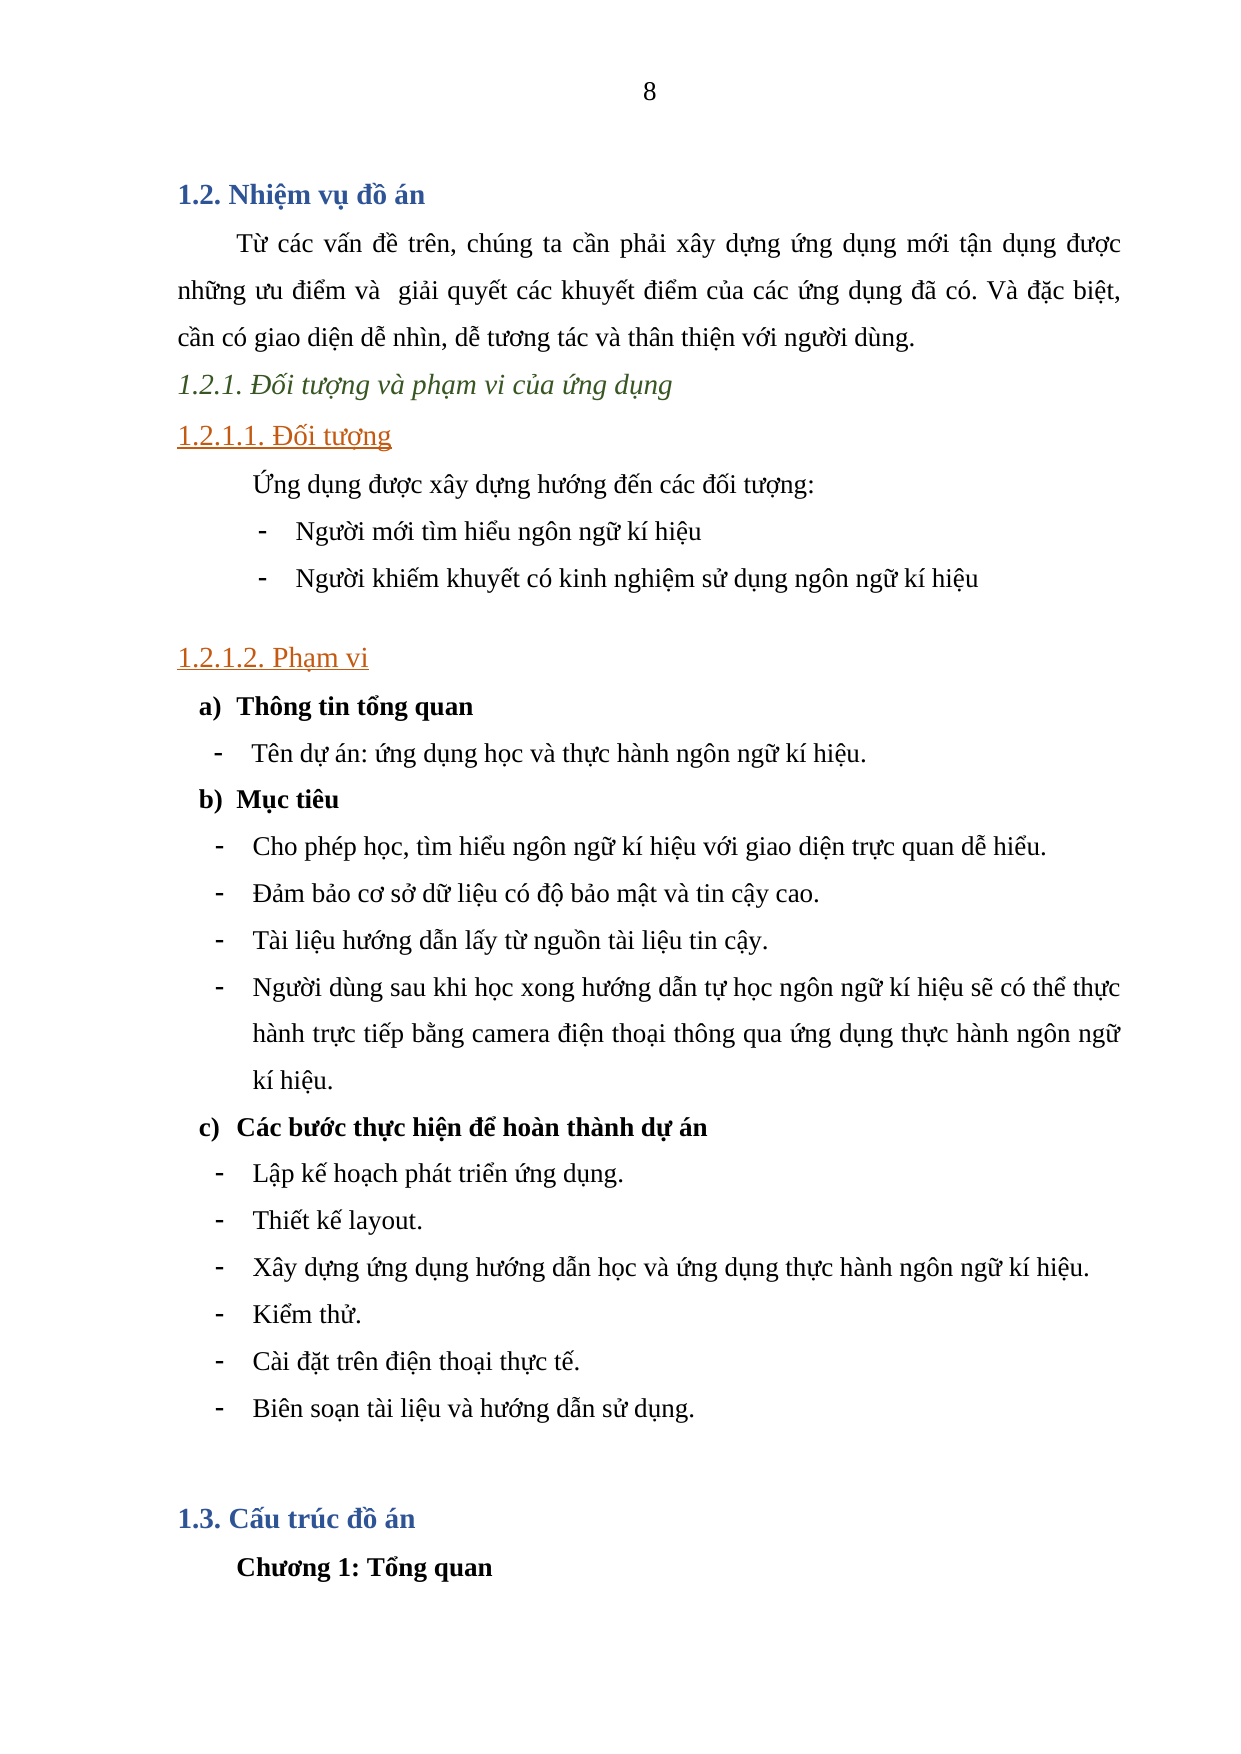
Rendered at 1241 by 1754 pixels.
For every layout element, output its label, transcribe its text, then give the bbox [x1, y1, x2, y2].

list Tên dự án: ứng dụng học và thực hành ngôn ngữ kí hiệu. [213, 737, 1122, 768]
list Đảm bảo cơ sở dữ liệu có độ bảo mật và tin cậy cao. [215, 877, 1122, 908]
list Người mới tìm hiểu ngôn ngữ kí hiệu [258, 515, 1122, 546]
subtitle 1.2.1.1. Đối tượng [177, 418, 1122, 451]
list Cho phép học, tìm hiểu ngôn ngữ kí hiệu với giao diện trực quan dễ hiểu. [215, 830, 1122, 861]
subtitle 1.2.1. Đối tượng và phạm vi của ứng dụng [177, 367, 1122, 401]
subtitle 1.2.1.2. Phạm vi [177, 640, 1122, 673]
text Từ các vấn đề trên, chúng ta cần phải xây dựng ứng dụng mới tận dụng được những ưu điểm và giải quyết các khuyết điểm của các ứng dụng đã có. Và đặc biệt, cần có giao diện dễ nhìn, dễ tương tác và thân thiện với người dùng. [177, 227, 1122, 352]
subtitle Mục tiêu [199, 783, 1122, 815]
list Tài liệu hướng dẫn lấy từ nguồn tài liệu tin cậy. [215, 924, 1122, 955]
list Người khiếm khuyết có kinh nghiệm sử dụng ngôn ngữ kí hiệu [258, 562, 1122, 593]
list Thiết kế layout. [215, 1204, 1122, 1236]
text Chương 1: Tổng quan [177, 1551, 1122, 1583]
list Biên soạn tài liệu và hướng dẫn sử dụng. [215, 1392, 1122, 1423]
list Kiểm thử. [215, 1298, 1122, 1329]
list Cài đặt trên điện thoại thực tế. [215, 1345, 1122, 1376]
list Người dùng sau khi học xong hướng dẫn tự học ngôn ngữ kí hiệu sẽ có thể thực hành trực tiếp bằng camera điện thoại thông qua ứng dụng thực hành ngôn ngữ kí hiệu. [215, 971, 1122, 1095]
subtitle Các bước thực hiện để hoàn thành dự án [199, 1111, 1122, 1142]
list Xây dựng ứng dụng hướng dẫn học và ứng dụng thực hành ngôn ngữ kí hiệu. [215, 1251, 1122, 1283]
subtitle 1.3. Cấu trúc đồ án [177, 1501, 1122, 1535]
list Lập kế hoạch phát triển ứng dụng. [215, 1158, 1122, 1189]
subtitle 1.2. Nhiệm vụ đồ án [177, 177, 1122, 211]
text Ứng dụng được xây dựng hướng đến các đối tượng: [177, 468, 1122, 499]
subtitle Thông tin tổng quan [199, 690, 1122, 721]
